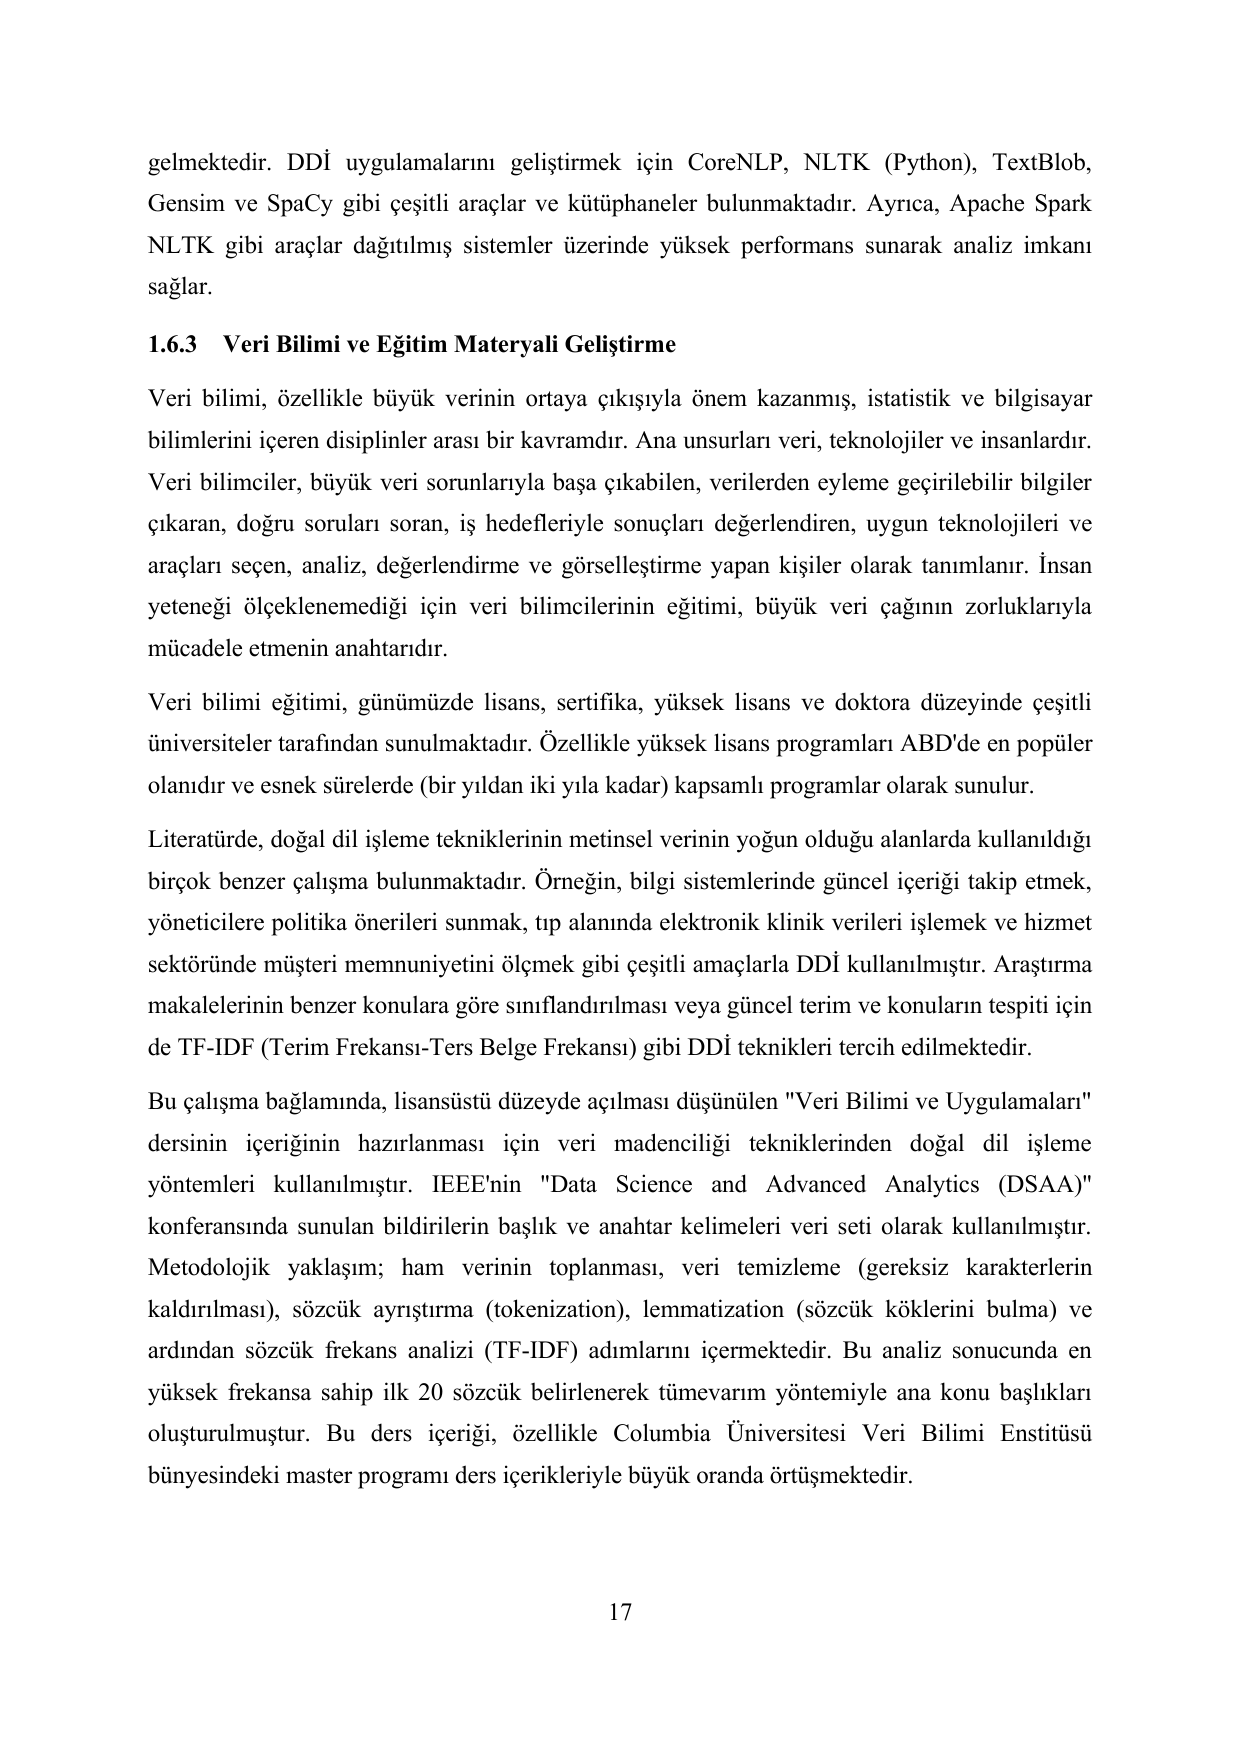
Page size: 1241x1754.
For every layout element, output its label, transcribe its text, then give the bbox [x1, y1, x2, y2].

text Bu çalışma bağlamında, lisansüstü düzeyde açılması düşünülen "Veri Bilimi ve Uygulamaları" dersinin içeriğinin hazırlanması için veri madenciliği tekniklerinden doğal dil işleme yöntemleri kullanılmıştır. IEEE'nin "Data Science and Advanced Analytics (DSAA)" konferansında sunulan bildirilerin başlık ve anahtar kelimeleri veri seti olarak kullanılmıştır. Metodolojik yaklaşım; ham verinin toplanması, veri temizleme (gereksiz karakterlerin kaldırılması), sözcük ayrıştırma (tokenization), lemmatization (sözcük köklerini bulma) ve ardından sözcük frekans analizi (TF-IDF) adımlarını içermektedir. Bu analiz sonucunda en yüksek frekansa sahip ilk 20 sözcük belirlenerek tümevarım yöntemiyle ana konu başlıkları oluşturulmuştur. Bu ders içeriği, özellikle Columbia Üniversitesi Veri Bilimi Enstitüsü bünyesindeki master programı ders içerikleriyle büyük oranda örtüşmektedir. [148, 1087, 1093, 1489]
text Veri bilimi eğitimi, günümüzde lisans, sertifika, yüksek lisans ve doktora düzeyinde çeşitli üniversiteler tarafından sunulmaktadır. Özellikle yüksek lisans programları ABD'de en popüler olanıdır ve esnek sürelerde (bir yıldan iki yıla kadar) kapsamlı programlar olarak sunulur. [148, 688, 1093, 799]
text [148, 148, 1093, 300]
text Literatürde, doğal dil işleme tekniklerinin metinsel verinin yoğun olduğu alanlarda kullanıldığı birçok benzer çalışma bulunmaktadır. Örneğin, bilgi sistemlerinde güncel içeriği takip etmek, yöneticilere politika önerileri sunmak, tıp alanında elektronik klinik verileri işlemek ve hizmet sektöründe müşteri memnuniyetini ölçmek gibi çeşitli amaçlarla DDİ kullanılmıştır. Araştırma makalelerinin benzer konulara göre sınıflandırılması veya güncel terim ve konuların tespiti için de TF-IDF (Terim Frekansı-Ters Belge Frekansı) gibi DDİ teknikleri tercih edilmektedir. [148, 825, 1093, 1061]
text Veri bilimi, özellikle büyük verinin ortaya çıkışıyla önem kazanmış, istatistik ve bilgisayar bilimlerini içeren disiplinler arası bir kavramdır. Ana unsurları veri, teknolojiler ve insanlardır. Veri bilimciler, büyük veri sorunlarıyla başa çıkabilen, verilerden eyleme geçirilebilir bilgiler çıkaran, doğru soruları soran, iş hedefleriyle sonuçları değerlendiren, uygun teknolojileri ve araçları seçen, analiz, değerlendirme ve görselleştirme yapan kişiler olarak tanımlanır. İnsan yeteneği ölçeklenemediği için veri bilimcilerinin eğitimi, büyük veri çağının zorluklarıyla mücadele etmenin anahtarıdır. [148, 384, 1093, 662]
subtitle Veri Bilimi ve Eğitim Materyali Geliştirme [148, 331, 1093, 358]
